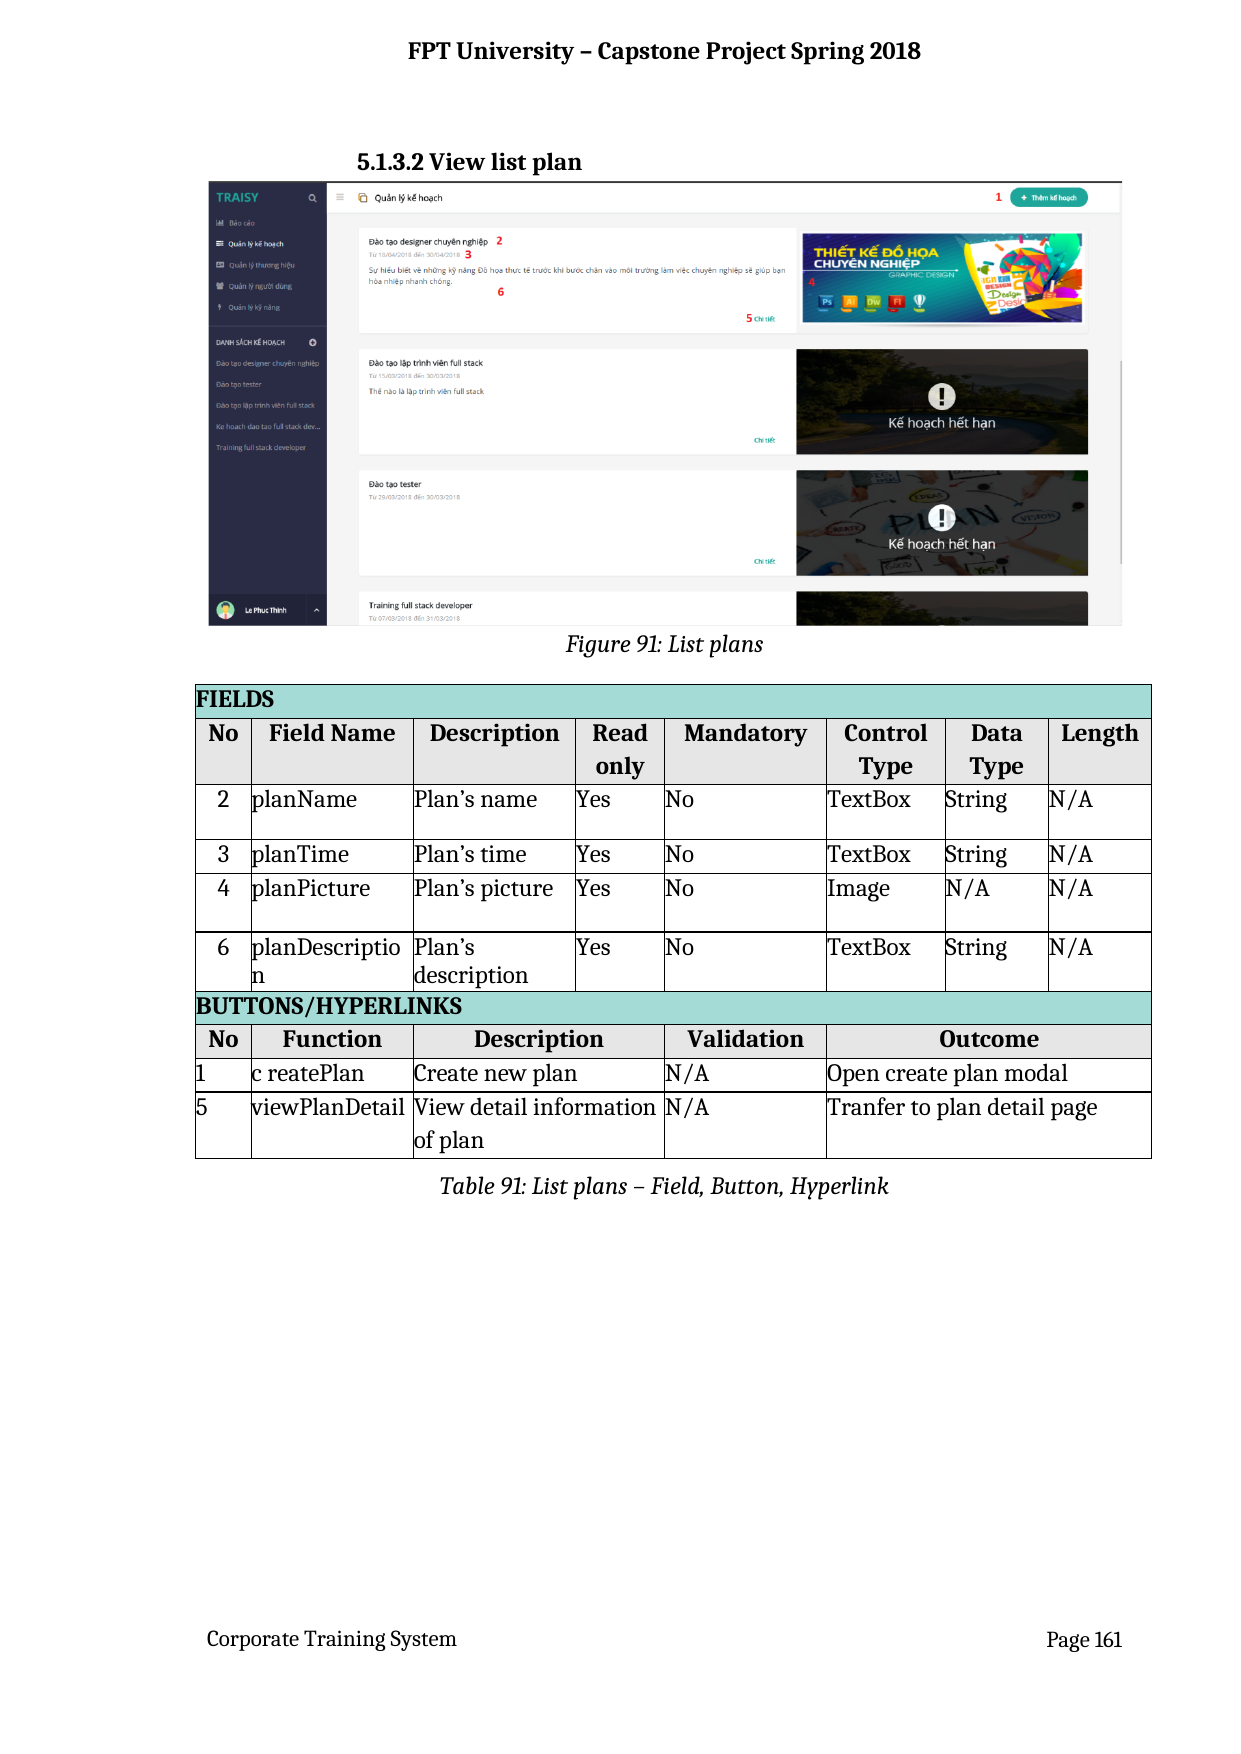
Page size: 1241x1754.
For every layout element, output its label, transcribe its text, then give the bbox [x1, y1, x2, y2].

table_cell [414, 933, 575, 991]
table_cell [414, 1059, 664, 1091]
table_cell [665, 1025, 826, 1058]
text Figure 91: List plans [207, 630, 1122, 659]
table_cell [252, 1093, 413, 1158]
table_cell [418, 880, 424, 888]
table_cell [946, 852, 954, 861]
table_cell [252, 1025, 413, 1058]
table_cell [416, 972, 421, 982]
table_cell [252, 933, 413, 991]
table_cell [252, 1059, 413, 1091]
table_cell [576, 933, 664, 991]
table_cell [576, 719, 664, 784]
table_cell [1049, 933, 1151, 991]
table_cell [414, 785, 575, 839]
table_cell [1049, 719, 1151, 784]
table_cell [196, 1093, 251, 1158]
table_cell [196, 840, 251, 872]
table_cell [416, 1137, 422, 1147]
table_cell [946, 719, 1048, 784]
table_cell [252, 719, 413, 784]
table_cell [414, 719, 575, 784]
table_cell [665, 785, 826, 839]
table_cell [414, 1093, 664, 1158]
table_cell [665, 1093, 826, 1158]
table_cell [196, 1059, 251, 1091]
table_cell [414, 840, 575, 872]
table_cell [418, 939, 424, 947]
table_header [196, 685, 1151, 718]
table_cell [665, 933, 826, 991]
subtitle 5.1.3.2 View list plan [357, 148, 1124, 176]
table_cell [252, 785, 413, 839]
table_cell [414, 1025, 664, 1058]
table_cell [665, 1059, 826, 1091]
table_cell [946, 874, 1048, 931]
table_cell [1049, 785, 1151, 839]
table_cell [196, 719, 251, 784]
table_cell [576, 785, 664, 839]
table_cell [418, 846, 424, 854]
picture [208, 181, 1123, 626]
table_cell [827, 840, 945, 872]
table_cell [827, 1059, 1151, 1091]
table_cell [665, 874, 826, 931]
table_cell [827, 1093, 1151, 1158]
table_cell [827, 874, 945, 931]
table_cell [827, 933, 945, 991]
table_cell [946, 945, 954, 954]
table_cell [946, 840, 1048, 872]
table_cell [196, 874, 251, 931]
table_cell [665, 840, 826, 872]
list Table : List plans – Field, Button, Hyperlink [207, 1172, 1122, 1200]
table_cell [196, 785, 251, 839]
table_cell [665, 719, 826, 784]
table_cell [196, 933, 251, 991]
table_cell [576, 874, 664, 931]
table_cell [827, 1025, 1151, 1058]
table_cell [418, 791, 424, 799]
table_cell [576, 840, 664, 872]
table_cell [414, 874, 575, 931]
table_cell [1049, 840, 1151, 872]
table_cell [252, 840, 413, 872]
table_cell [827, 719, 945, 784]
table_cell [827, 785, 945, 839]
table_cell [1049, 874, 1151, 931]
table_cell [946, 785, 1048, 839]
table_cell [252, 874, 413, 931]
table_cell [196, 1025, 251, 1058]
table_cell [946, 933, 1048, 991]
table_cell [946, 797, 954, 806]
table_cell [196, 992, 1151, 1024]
